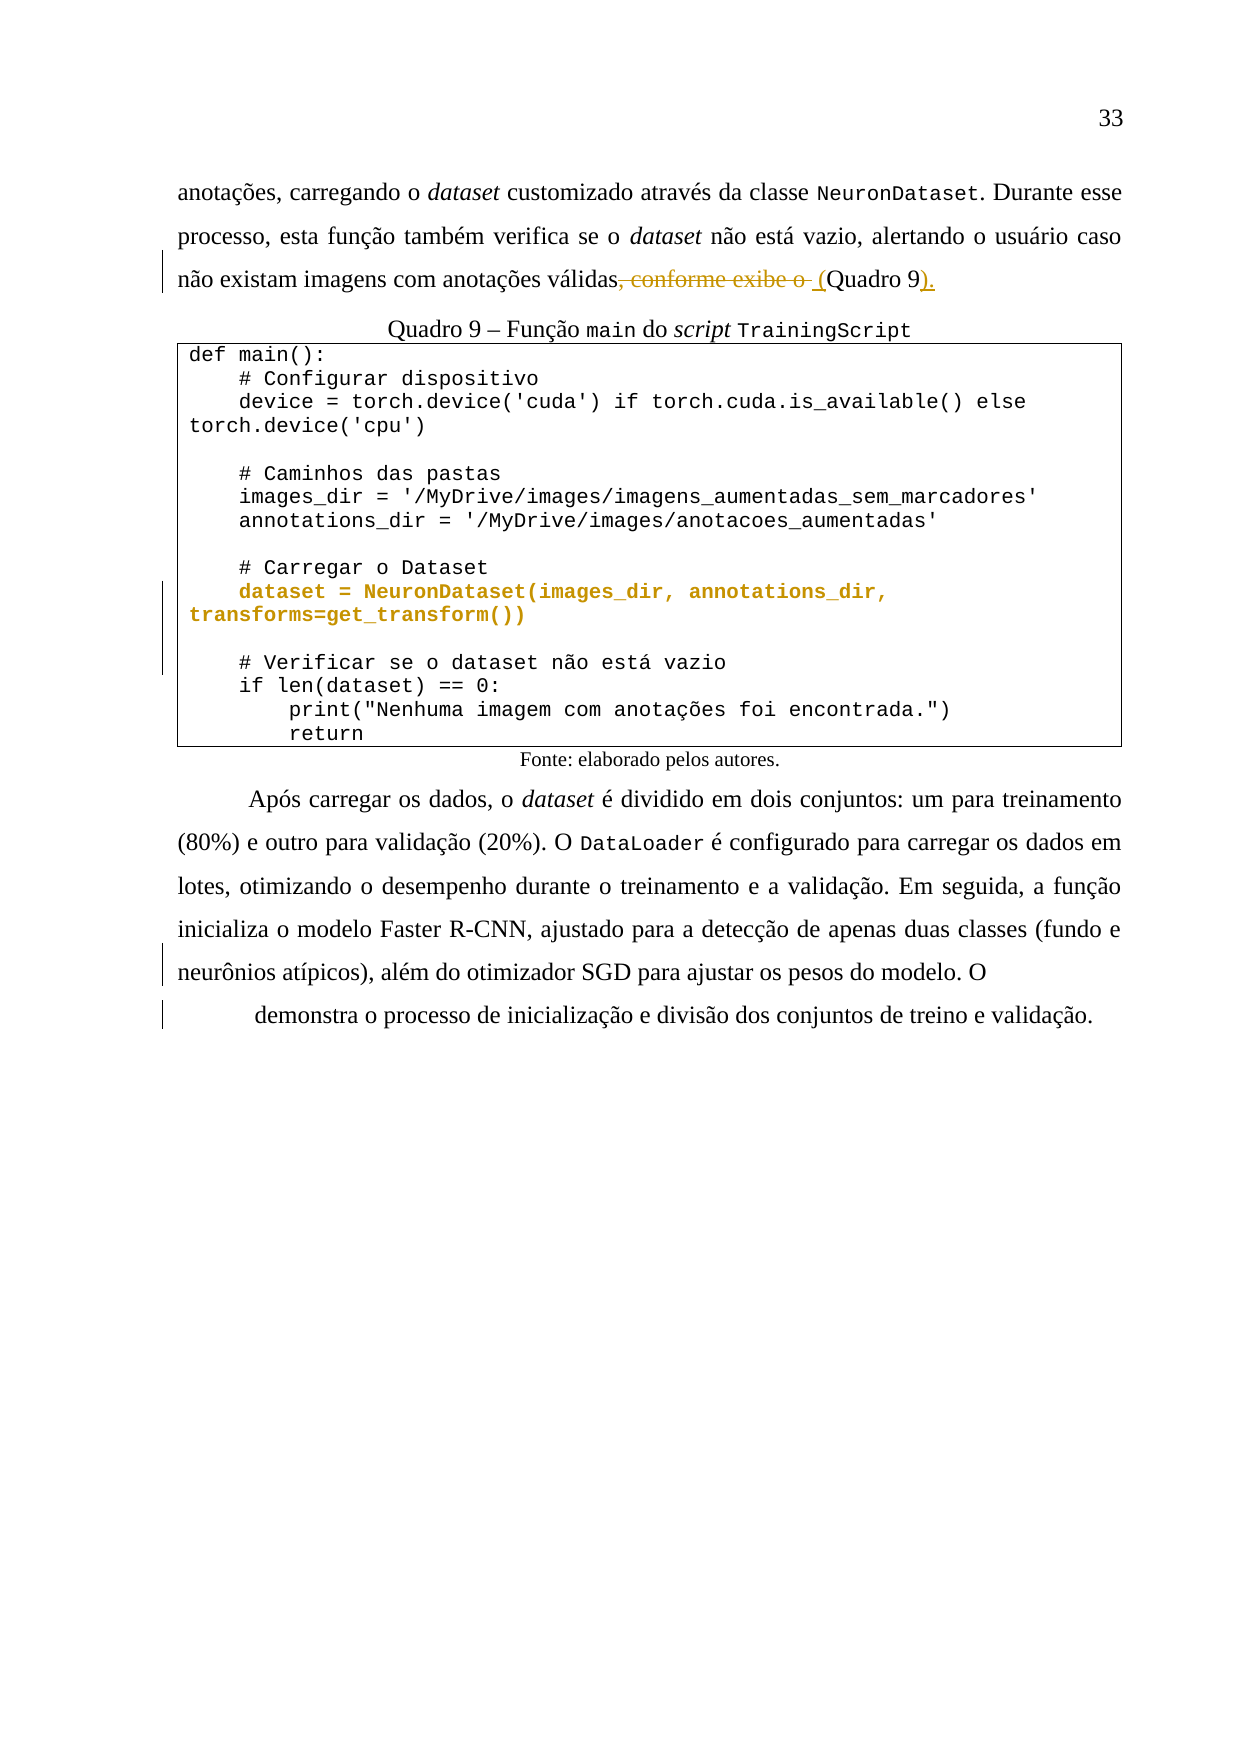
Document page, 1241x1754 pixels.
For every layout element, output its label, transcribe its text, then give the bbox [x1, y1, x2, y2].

text Após carregar os dados, o dataset é dividido em dois conjuntos: um para treinamento (80%) e outro para validação (20%). O DataLoader é configurado para carregar os dados em lotes, otimizando o desempenho durante o treinamento e a validação. Em seguida, a função inicializa o modelo Faster R-CNN, ajustado para a detecção de apenas duas classes (fundo e neurônios atípicos), além do otimizador SGD para ajustar os pesos do modelo. O [177, 784, 1122, 986]
text Quadro 10 demonstra o processo de inicialização e divisão dos conjuntos de treino e validação. [177, 1000, 1122, 1029]
text Fonte: elaborado pelos autores. [177, 747, 1122, 771]
table_header def main(): # Configurar dispositivo device = torch.device('cuda') if torch.cuda.is_available() else torch.device('cpu') # Caminhos das pastas images_dir = '/MyDrive/images/imagens_aumentadas_sem_marcadores' annotations_dir = '/MyDrive/images/anotacoes_aumentadas' # Carregar o Dataset dataset = NeuronDataset(images_dir, annotations_dir, transforms=get_transform()) # Verificar se o dataset não está vazio if len(dataset) == 0: print("Nenhuma imagem com anotações foi encontrada.") return [178, 344, 1121, 746]
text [177, 177, 1122, 293]
